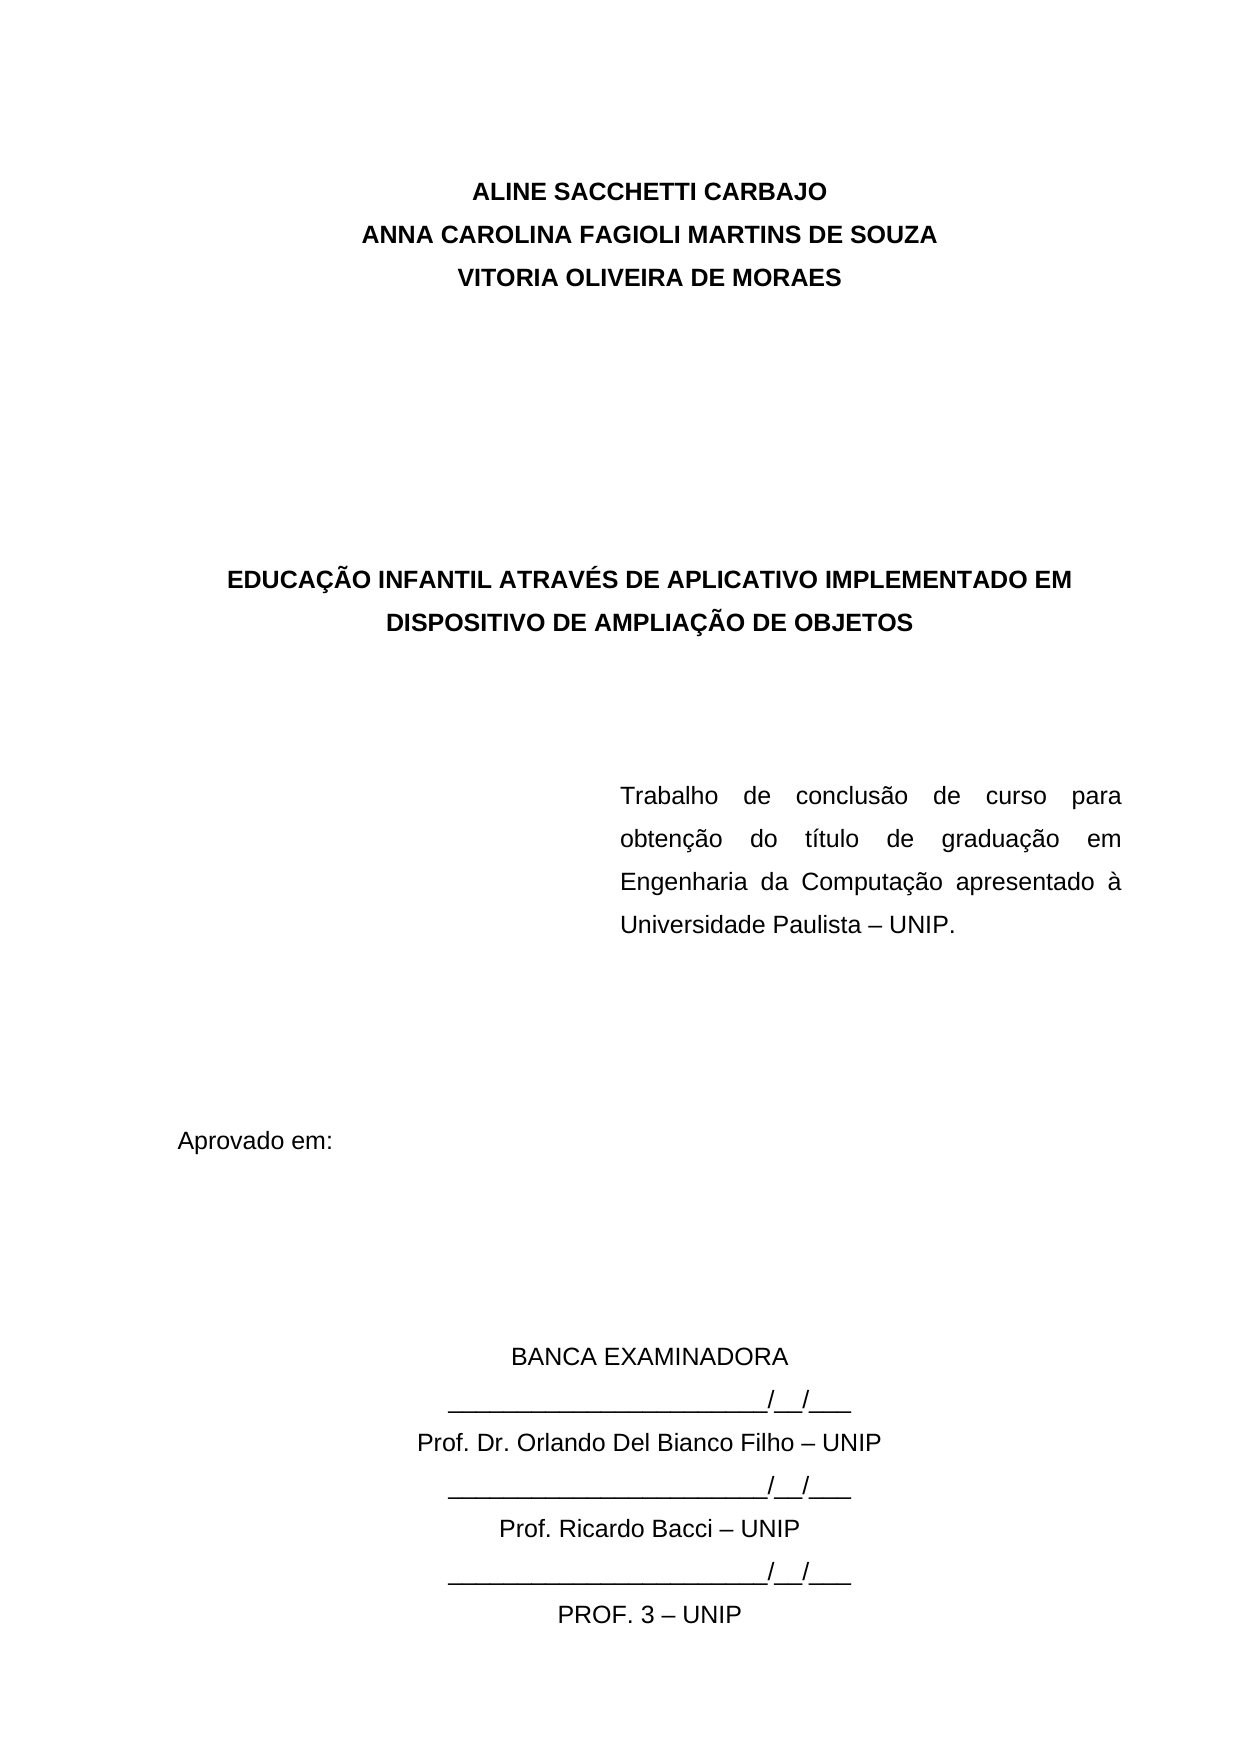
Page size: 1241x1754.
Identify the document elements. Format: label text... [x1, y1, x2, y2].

text VITORIA OLIVEIRA DE MORAES [177, 263, 1122, 292]
text _______________________/__/___ [177, 1471, 1122, 1500]
text _______________________/__/___ [177, 1385, 1122, 1413]
text Prof. Ricardo Bacci – UNIP [177, 1514, 1122, 1543]
text Prof. Dr. Orlando Del Bianco Filho – UNIP [177, 1428, 1122, 1457]
text ALINE SACCHETTI CARBAJO [177, 177, 1122, 206]
text Aprovado em: [177, 1126, 1122, 1155]
text _______________________/__/___ [177, 1557, 1122, 1586]
text PROF. 3 – UNIP [177, 1600, 1122, 1629]
text BANCA EXAMINADORA [177, 1342, 1122, 1370]
text ANNA CAROLINA FAGIOLI MARTINS DE SOUZA [177, 220, 1122, 249]
text EDUCAÇÃO INFANTIL ATRAVÉS DE APLICATIVO IMPLEMENTADO EM DISPOSITIVO DE AMPLIAÇÃO DE OBJETOS [177, 565, 1122, 637]
text Trabalho de conclusão de curso para obtenção do título de graduação em Engenharia da Computação apresentado à Universidade Paulista – UNIP. [620, 781, 1122, 939]
